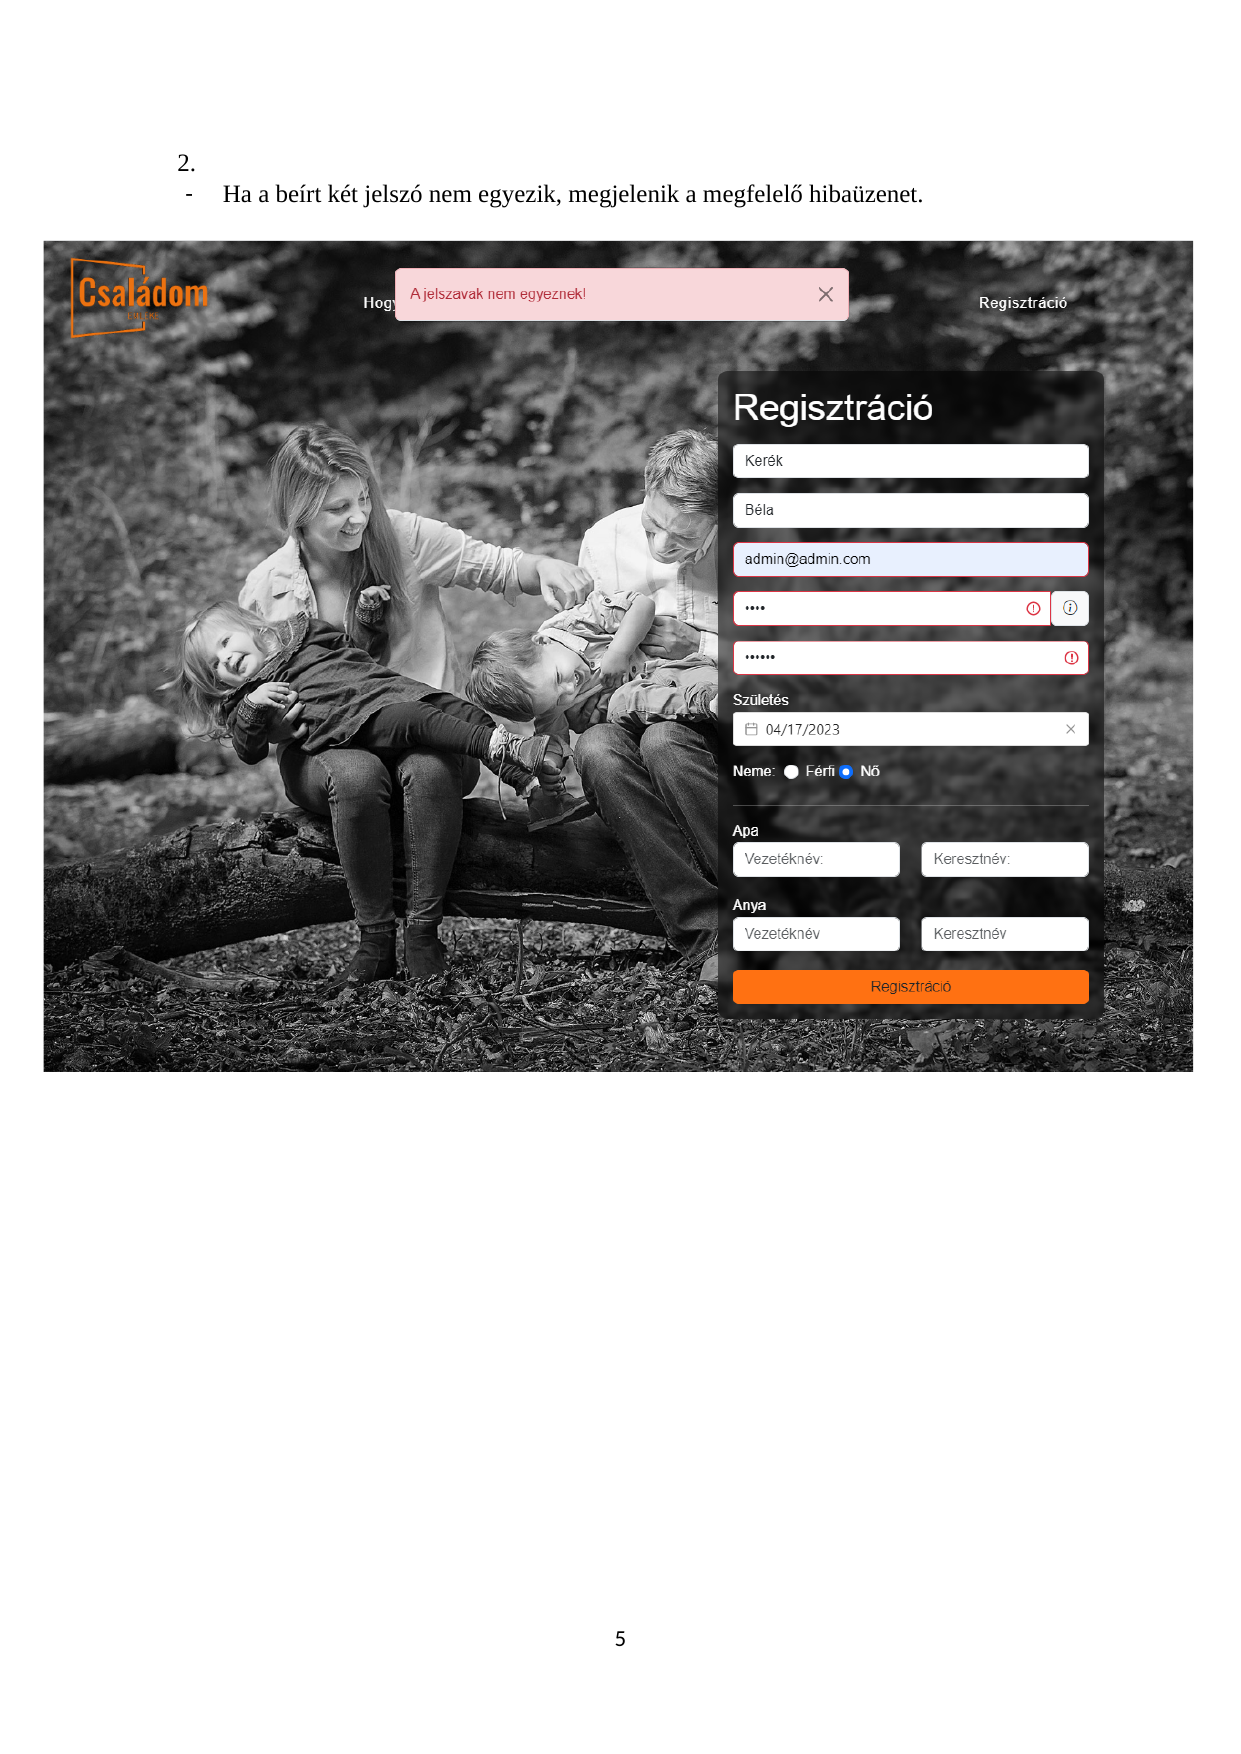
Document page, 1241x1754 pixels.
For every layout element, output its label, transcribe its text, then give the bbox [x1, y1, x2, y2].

list Ha a beírt két jelszó nem egyezik, megjelenik a megfelelő hibaüzenet. [185, 179, 1093, 209]
picture [43, 240, 1193, 1072]
